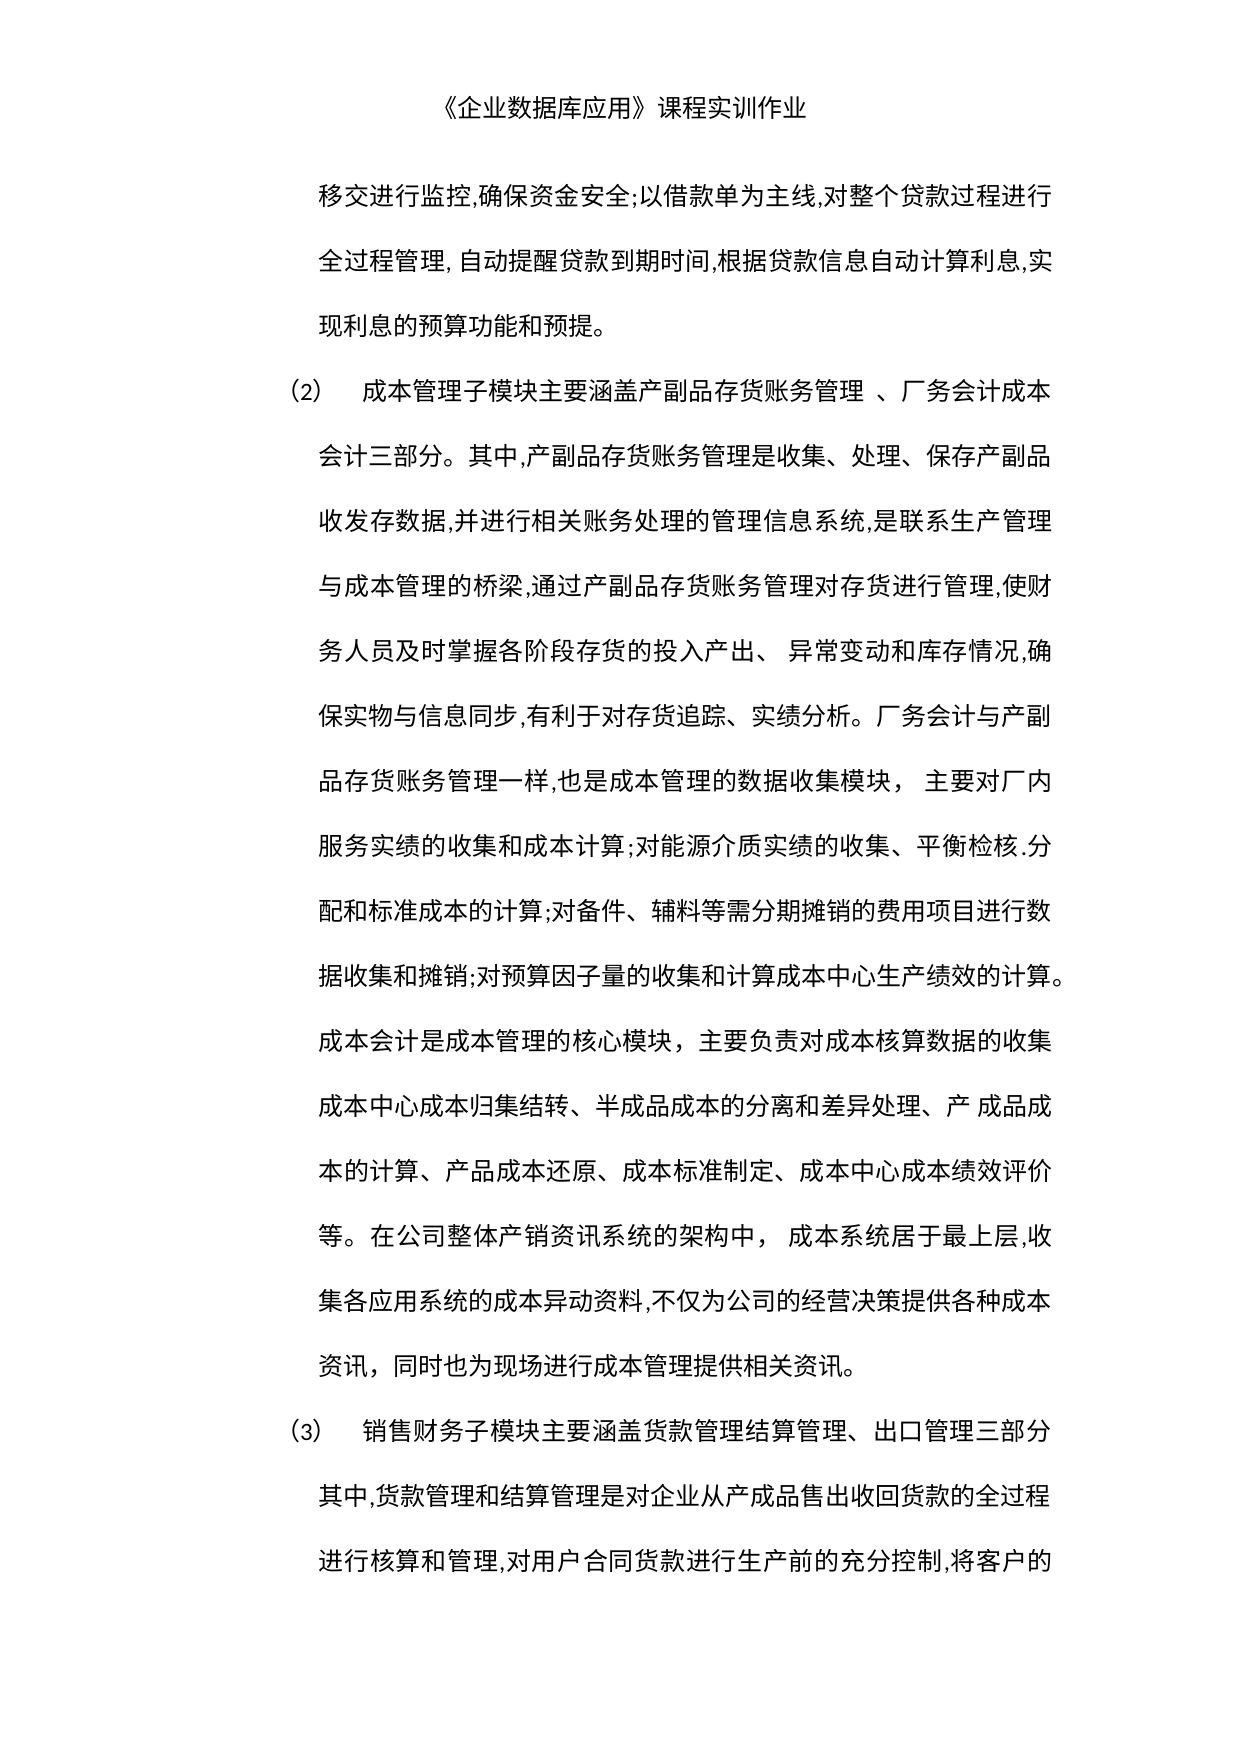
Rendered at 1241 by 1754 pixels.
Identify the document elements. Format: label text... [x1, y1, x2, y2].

list 成本管理子模块主要涵盖产副品存货账务管理 、厂务会计成本会计三部分。其中,产副品存货账务管理是收集、处理、保存产副品收发存数据,并进行相关账务处理的管理信息系统,是联系生产管理与成本管理的桥梁,通过产副品存货账务管理对存货进行管理,使财务人员及时掌握各阶段存货的投入产出、 异常变动和库存情况,确保实物与信息同步,有利于对存货追踪、实绩分析。厂务会计与产副品存货账务管理一样,也是成本管理的数据收集模块， 主要对厂内服务实绩的收集和成本计算;对能源介质实绩的收集、平衡检核.分配和标准成本的计算;对备件、辅料等需分期摊销的费用项目进行数据收集和摊销;对预算因子量的收集和计算成本中心生产绩效的计算。成本会计是成本管理的核心模块，主要负责对成本核算数据的收集、成本中心成本归集结转、半成品成本的分离和差异处理、产 成品成本的计算、产品成本还原、成本标准制定、成本中心成本绩效评价等。在公司整体产销资讯系统的架构中， 成本系统居于最上层,收集各应用系统的成本异动资料,不仅为公司的经营决策提供各种成本资讯，同时也为现场进行成本管理提供相关资讯。 [275, 357, 1053, 1397]
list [275, 162, 1053, 357]
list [275, 1397, 1053, 1592]
